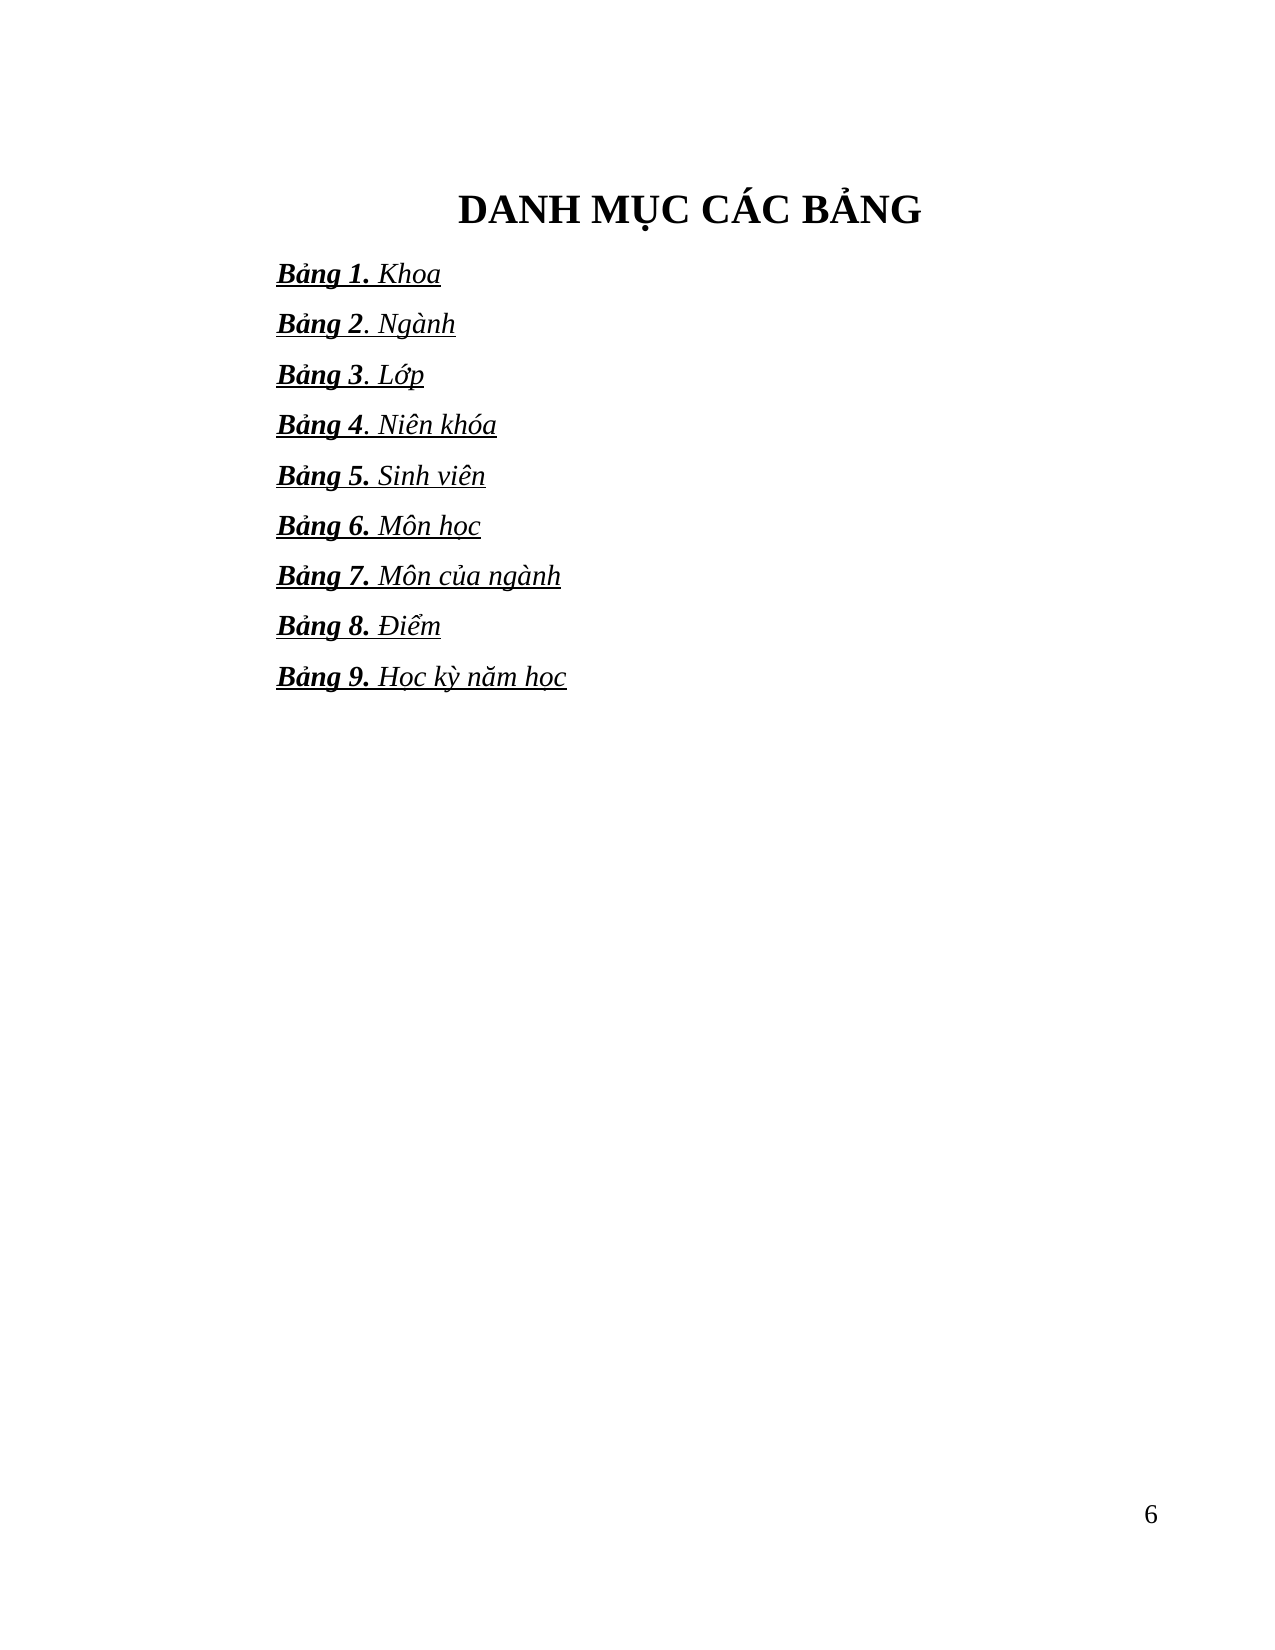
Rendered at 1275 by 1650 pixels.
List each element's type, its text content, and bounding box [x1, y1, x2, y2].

text Bảng 1. Khoa 22 [231, 256, 1157, 290]
text Bảng 8. Điểm 24 [231, 608, 1157, 642]
text Bảng 7. Môn của ngành 24 [231, 558, 1157, 592]
text Bảng 4. Niên khóa 23 [231, 407, 1157, 441]
text Bảng 9. Học kỳ năm học 25 [231, 659, 1157, 692]
text Bảng 2. Ngành 23 [231, 307, 1157, 340]
text DANH MỤC CÁC BẢNG [177, 184, 1157, 232]
text Bảng 3. Lớp 23 [231, 357, 1157, 391]
text Bảng 6. Môn học 24 [231, 508, 1157, 541]
text Bảng 5. Sinh viên 24 [231, 458, 1157, 491]
